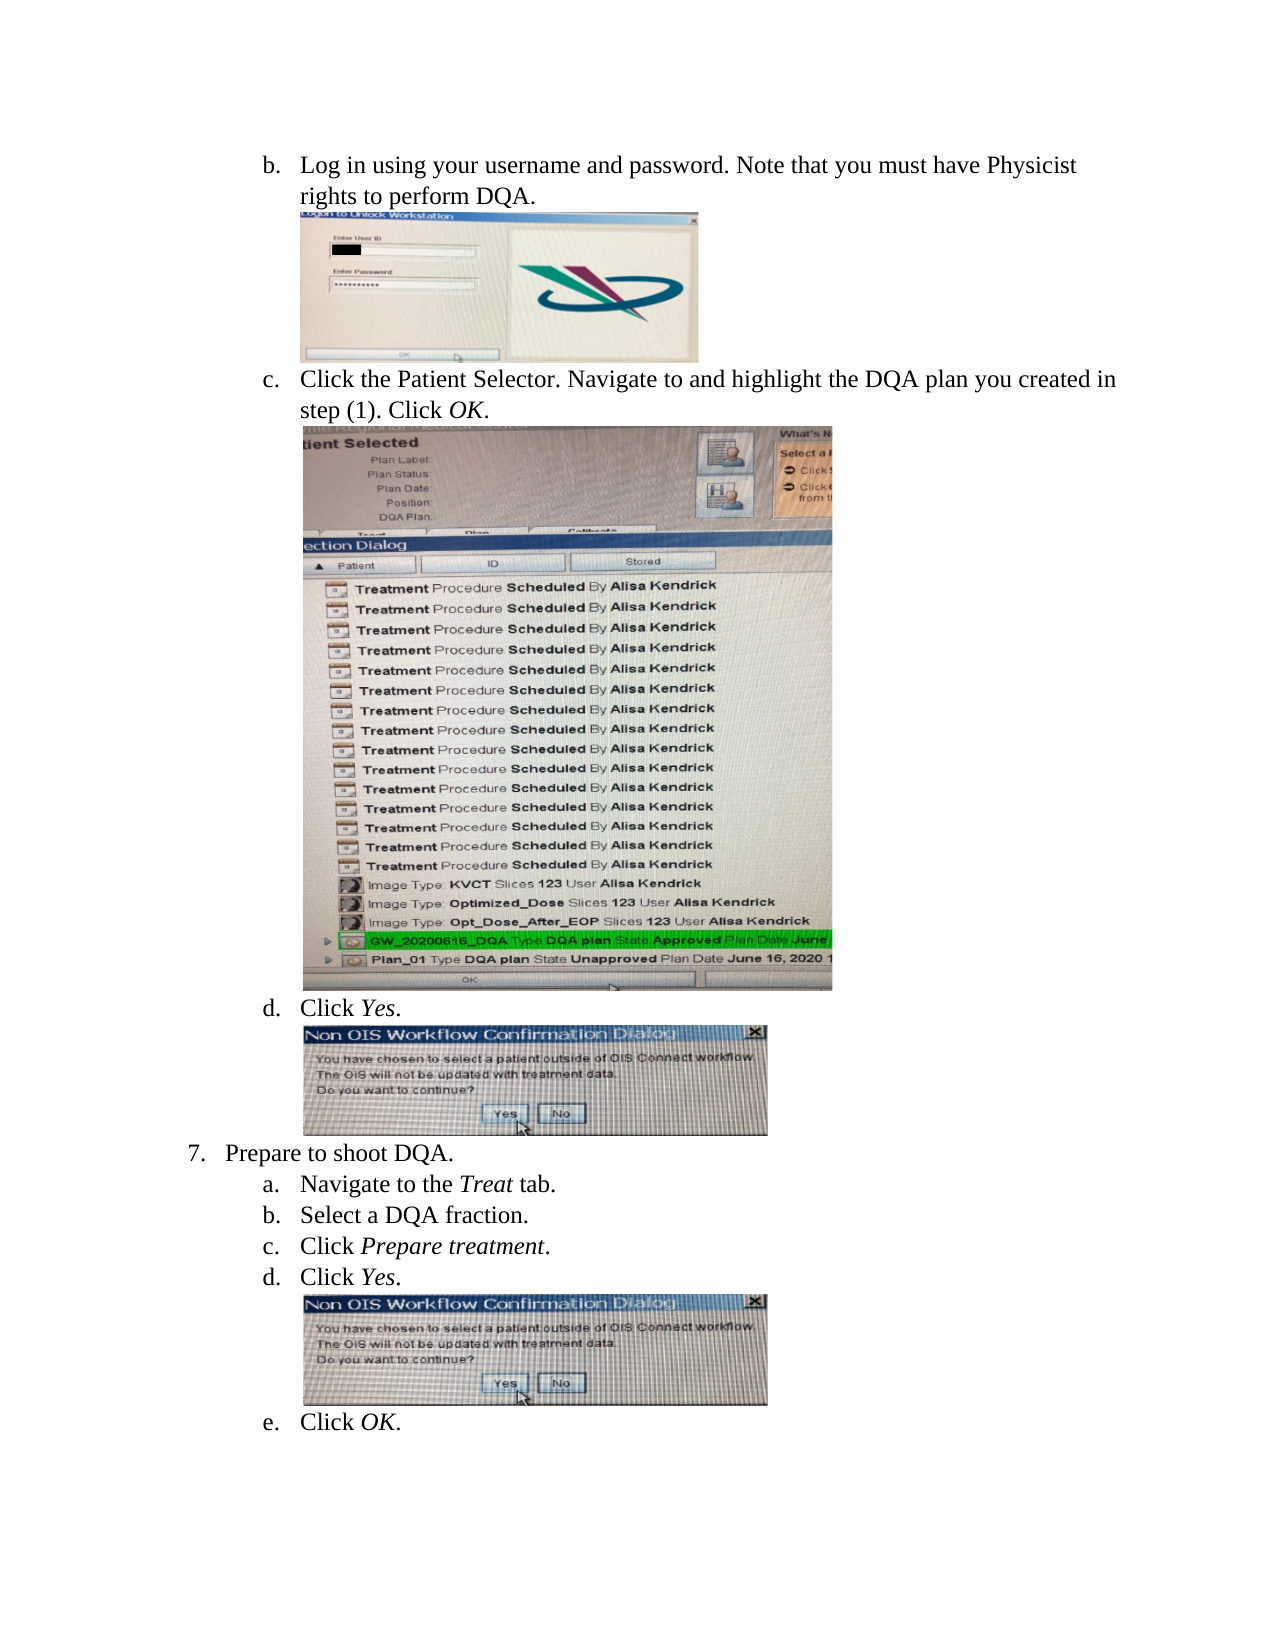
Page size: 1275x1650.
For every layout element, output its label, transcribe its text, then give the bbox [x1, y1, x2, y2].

list Prepare to shoot DQA. [187, 1138, 1125, 1167]
picture [303, 426, 833, 991]
list Click Prepare treatment. [262, 1231, 1125, 1260]
list Click Yes. [262, 993, 1125, 1022]
picture [300, 212, 699, 363]
picture [303, 1025, 768, 1136]
list Log in using your username and password. Note that you must have Physicist rights to perform DQA. [262, 150, 1125, 210]
list Select a DQA fraction. [262, 1200, 1125, 1229]
list Click the Patient Selector. Navigate to and highlight the DQA plan you created in step (1). Click OK. [262, 364, 1125, 424]
picture [303, 1294, 768, 1406]
list Navigate to the Treat tab. [262, 1169, 1125, 1198]
list Click OK. [262, 1407, 1125, 1436]
list Click Yes. [262, 1262, 1125, 1291]
